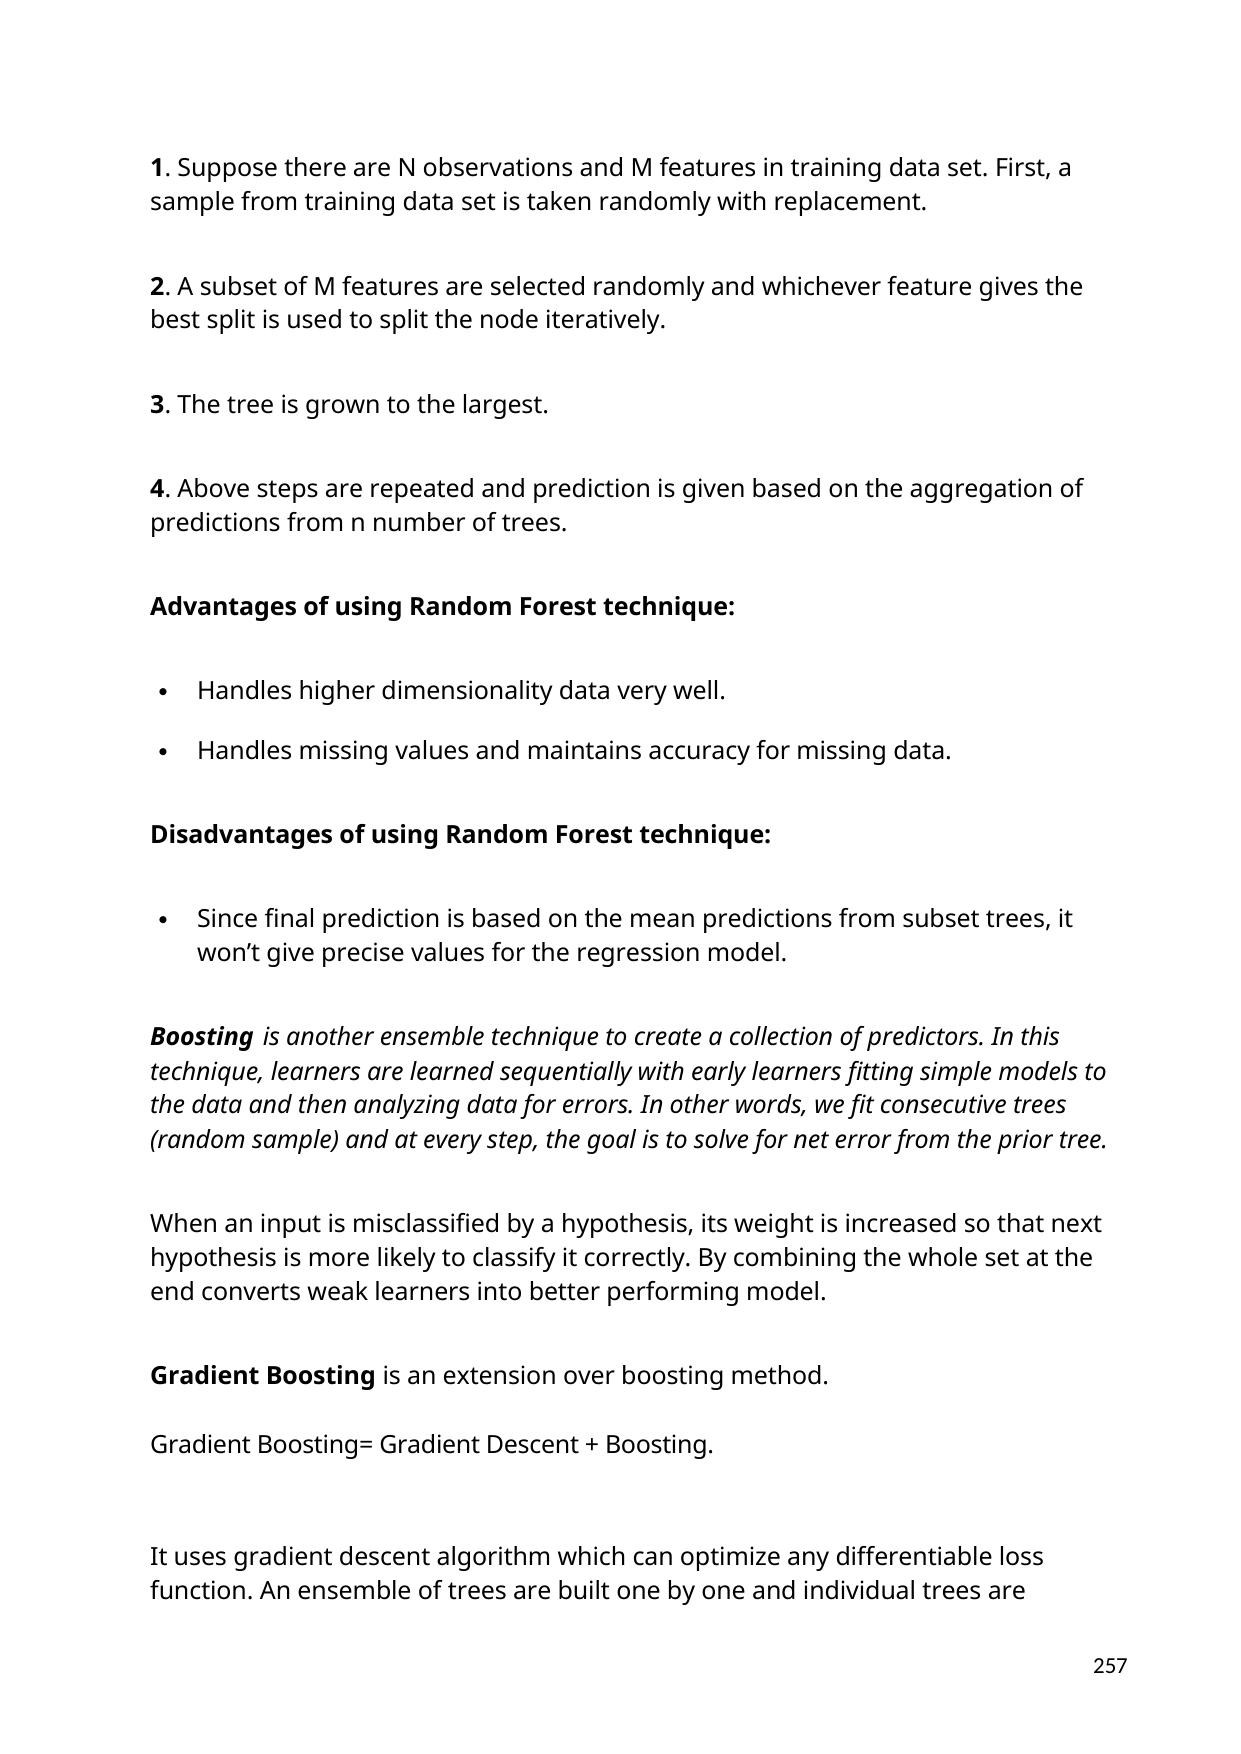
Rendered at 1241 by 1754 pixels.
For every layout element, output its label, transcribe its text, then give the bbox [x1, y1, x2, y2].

text Gradient Boosting is an extension over boosting method. [150, 1357, 1128, 1392]
text 4. Above steps are repeated and prediction is given based on the aggregation of predictions from n number of trees. [150, 470, 1128, 538]
text When an input is misclassified by a hypothesis, its weight is increased so that next hypothesis is more likely to classify it correctly. By combining the whole set at the end converts weak learners into better performing model. [150, 1205, 1128, 1307]
text 2. A subset of M features are selected randomly and whichever feature gives the best split is used to split the node iteratively. [150, 268, 1128, 336]
text Boosting is another ensemble technique to create a collection of predictors. In this technique, learners are learned sequentially with early learners fitting simple models to the data and then analyzing data for errors. In other words, we fit consecutive trees (random sample) and at every step, the goal is to solve for net error from the prior tree. [150, 1019, 1128, 1155]
text 3. The tree is grown to the largest. [150, 386, 1128, 420]
list Handles missing values and maintains accuracy for missing data. [159, 733, 1128, 767]
text 1. Suppose there are N observations and M features in training data set. First, a sample from training data set is taken randomly with replacement. [150, 150, 1128, 218]
list Since final prediction is based on the mean predictions from subset trees, it won’t give precise values for the regression model. [159, 901, 1128, 969]
text Gradient Boosting= Gradient Descent + Boosting. [150, 1392, 1128, 1460]
list Handles higher dimensionality data very well. [159, 672, 1128, 707]
text Disadvantages of using Random Forest technique: [150, 817, 1128, 851]
text Advantages of using Random Forest technique: [150, 588, 1128, 622]
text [150, 1539, 1128, 1607]
